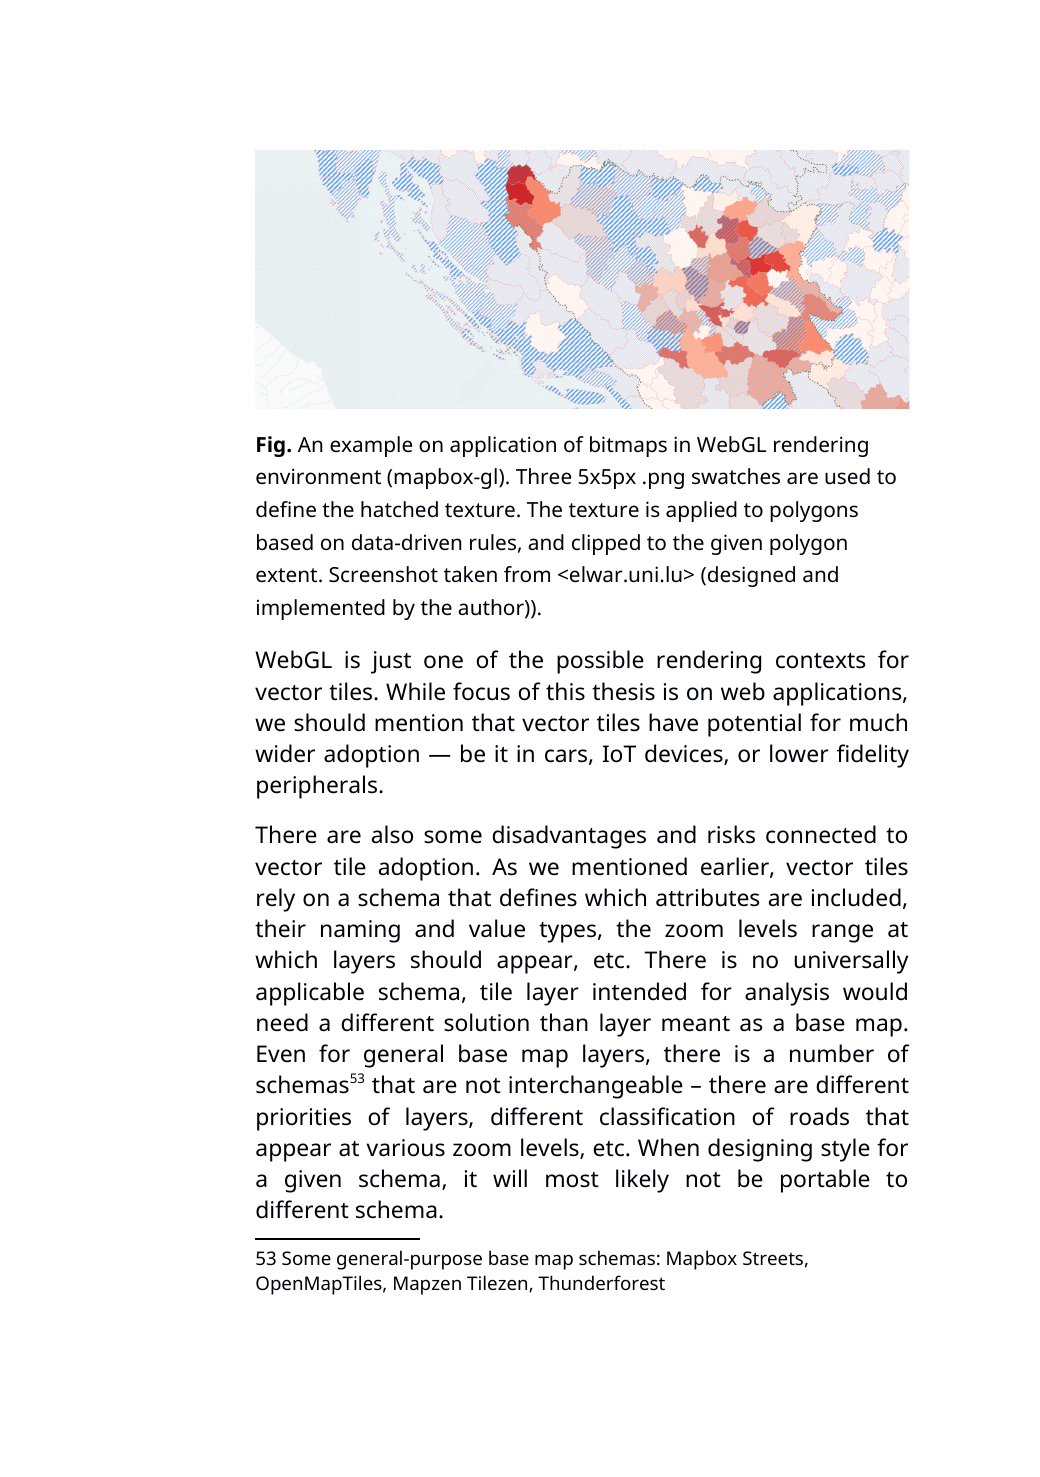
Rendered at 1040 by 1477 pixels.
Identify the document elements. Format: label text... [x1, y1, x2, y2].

text WebGL is just one of the possible rendering contexts for vector tiles. While focus of this thesis is on web applications, we should mention that vector tiles have potential for much wider adoption — be it in cars, IoT devices, or lower fidelity peripherals. [255, 644, 910, 801]
text There are also some disadvantages and risks connected to vector tile adoption. As we mentioned earlier, vector tiles rely on a schema that defines which attributes are included, their naming and value types, the zoom levels range at which layers should appear, etc. There is no universally applicable schema, tile layer intended for analysis would need a different solution than layer meant as a base map. Even for general base map layers, there is a number of schemas that are not interchangeable – there are different priorities of layers, different classification of roads that appear at various zoom levels, etc. When designing style for a given schema, it will most likely not be portable to different schema. [255, 819, 910, 1226]
text Fig. An example on application of bitmaps in WebGL rendering environment (mapbox-gl). Three 5x5px .png swatches are used to define the hatched texture. The texture is applied to polygons based on data-driven rules, and clipped to the given polygon extent. Screenshot taken from <elwar.uni.lu> (designed and implemented by the author)). [255, 430, 910, 621]
picture [255, 150, 910, 409]
